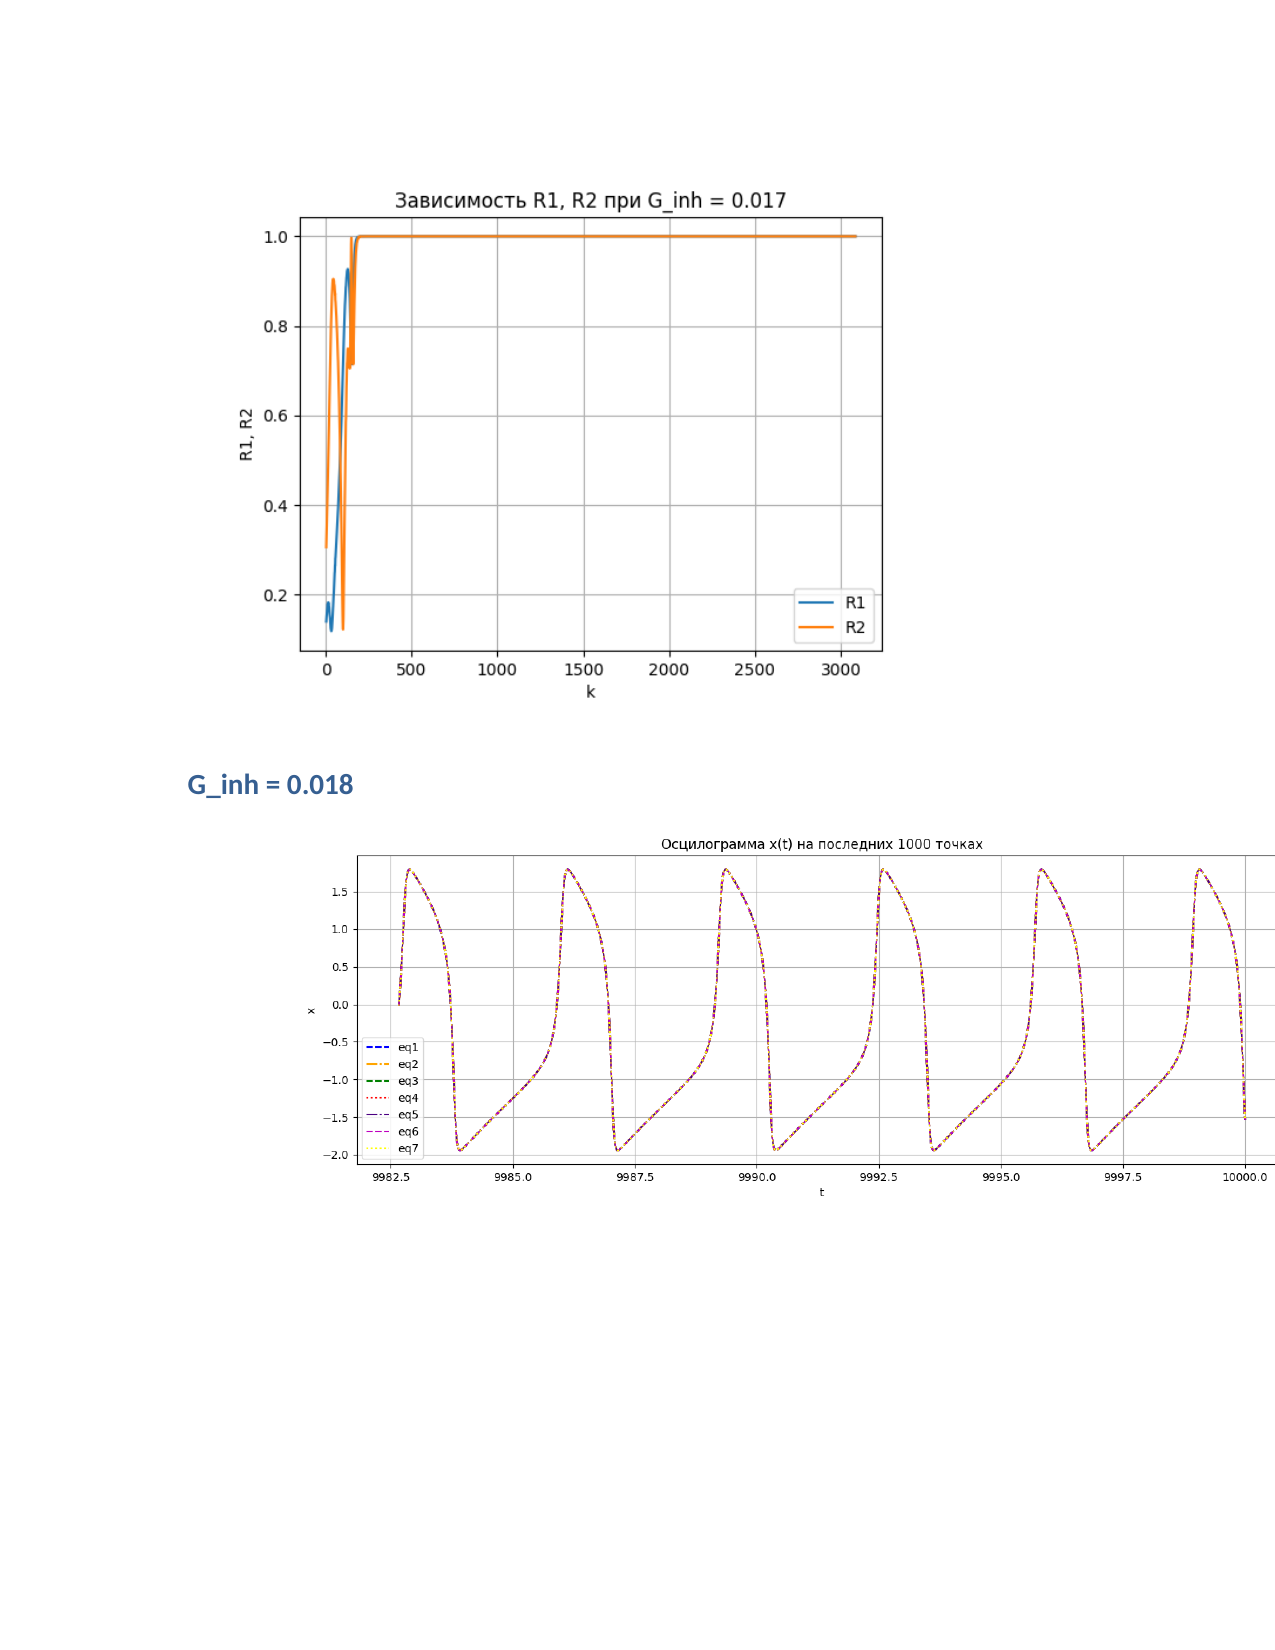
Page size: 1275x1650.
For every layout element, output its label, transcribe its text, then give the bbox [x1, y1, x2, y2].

subtitle G_inh = 0.018 [187, 766, 1087, 802]
picture [206, 150, 957, 713]
picture [206, 807, 1275, 1208]
